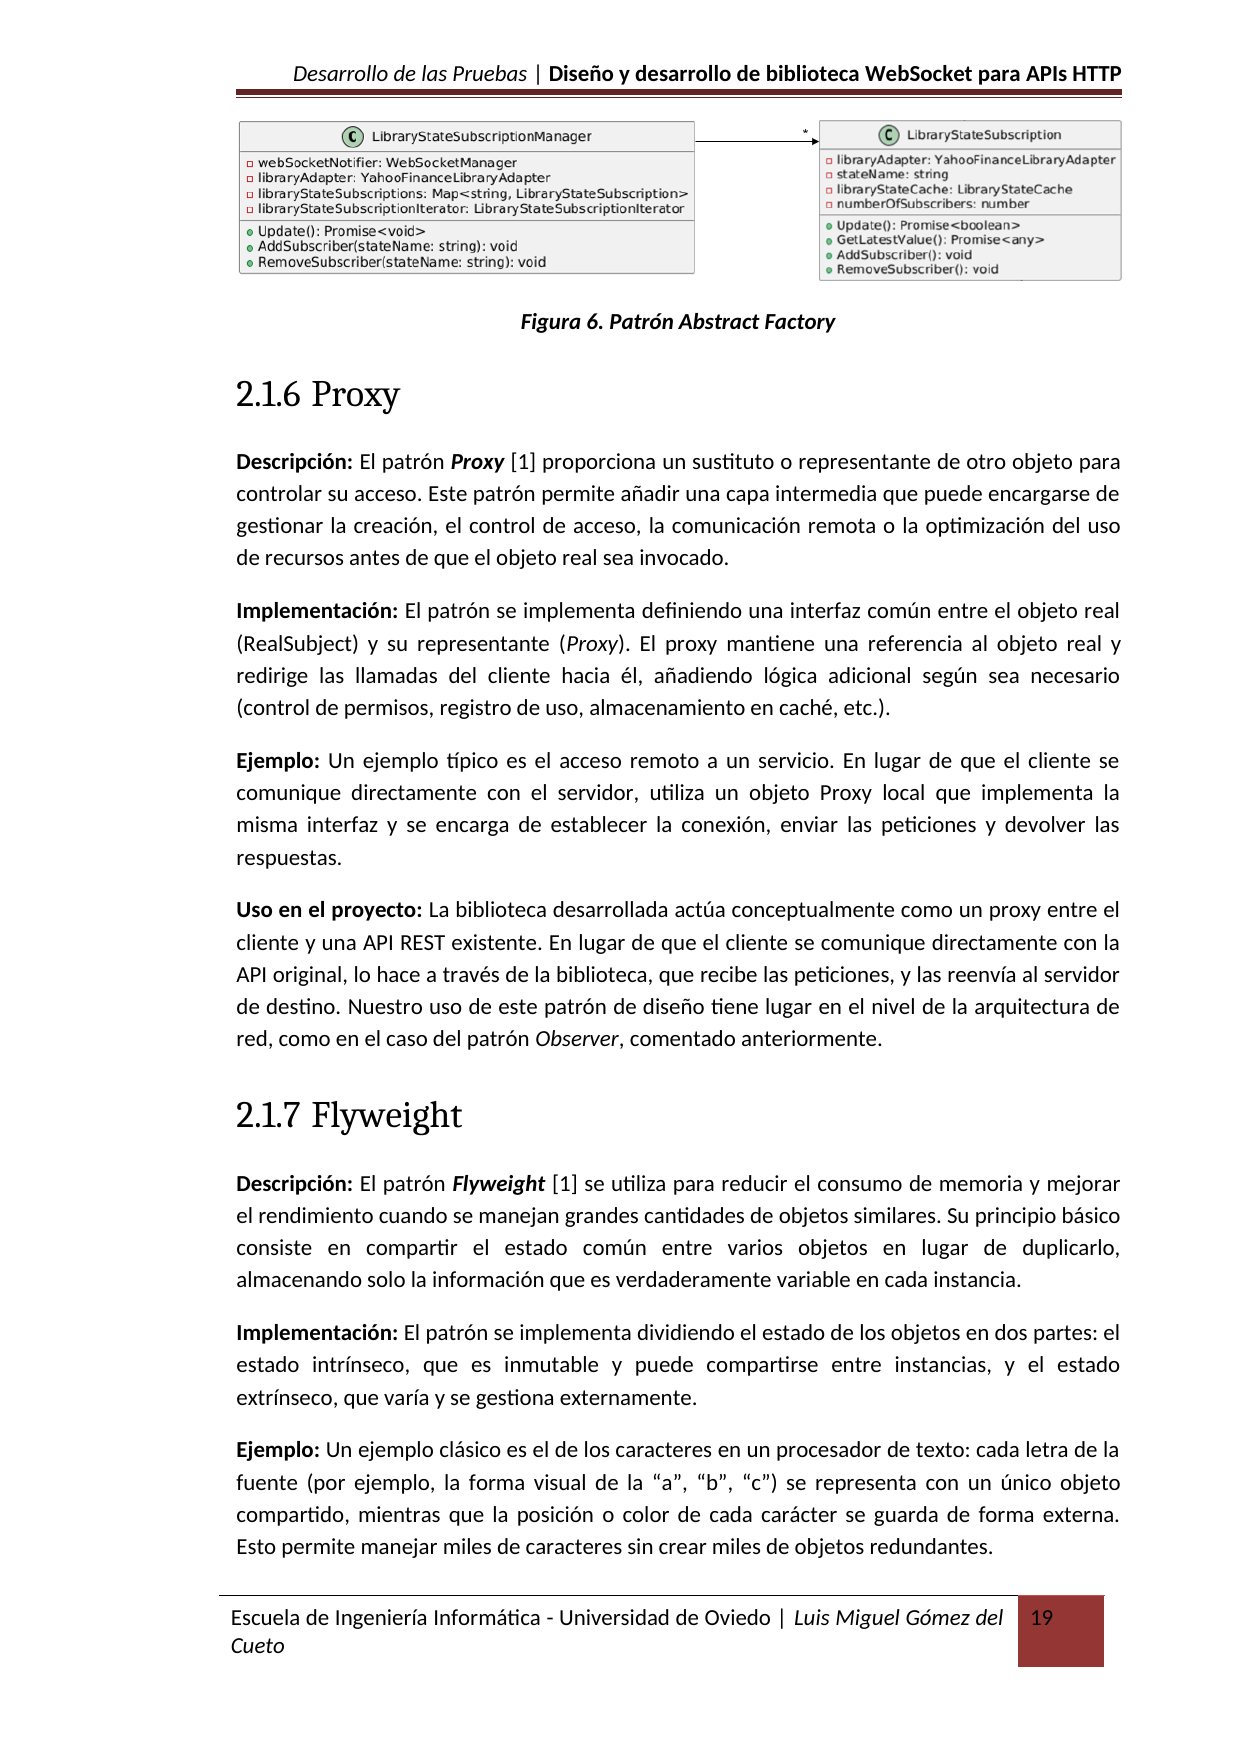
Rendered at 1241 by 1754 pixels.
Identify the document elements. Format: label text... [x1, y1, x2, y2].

text Uso en el proyecto: La biblioteca desarrollada actúa conceptualmente como un proxy entre el cliente y una API REST existente. En lugar de que el cliente se comunique directamente con la API original, lo hace a través de la biblioteca, que recibe las peticiones, y las reenvía al servidor de destino. Nuestro uso de este patrón de diseño tiene lugar en el nivel de la arquitectura de red, como en el caso del patrón Observer, comentado anteriormente. [236, 896, 1122, 1052]
picture [236, 118, 1123, 282]
subtitle Proxy [236, 372, 1122, 415]
text Ejemplo: Un ejemplo típico es el acceso remoto a un servicio. En lugar de que el cliente se comunique directamente con el servidor, utiliza un objeto Proxy local que implementa la misma interfaz y se encarga de establecer la conexión, enviar las peticiones y devolver las respuestas. [236, 746, 1122, 871]
text Descripción: El patrón Flyweight [1] se utiliza para reducir el consumo de memoria y mejorar el rendimiento cuando se manejan grandes cantidades de objetos similares. Su principio básico consiste en compartir el estado común entre varios objetos en lugar de duplicarlo, almacenando solo la información que es verdaderamente variable en cada instancia. [236, 1169, 1122, 1293]
text Descripción: El patrón Proxy [1] proporciona un sustituto o representante de otro objeto para controlar su acceso. Este patrón permite añadir una capa intermedia que puede encargarse de gestionar la creación, el control de acceso, la comunicación remota o la optimización del uso de recursos antes de que el objeto real sea invocado. [236, 447, 1122, 571]
text Implementación: El patrón se implementa definiendo una interfaz común entre el objeto real (RealSubject) y su representante (Proxy). El proxy mantiene una referencia al objeto real y redirige las llamadas del cliente hacia él, añadiendo lógica adicional según sea necesario (control de permisos, registro de uso, almacenamiento en caché, etc.). [236, 596, 1122, 721]
text Ejemplo: Un ejemplo clásico es el de los caracteres en un procesador de texto: cada letra de la fuente (por ejemplo, la forma visual de la “a”, “b”, “c”) se representa con un único objeto compartido, mientras que la posición o color de cada carácter se guarda de forma externa. Esto permite manejar miles de caracteres sin crear miles de objetos redundantes. [236, 1436, 1122, 1560]
text Implementación: El patrón se implementa dividiendo el estado de los objetos en dos partes: el estado intrínseco, que es inmutable y puede compartirse entre instancias, y el estado extrínseco, que varía y se gestiona externamente. [236, 1318, 1122, 1411]
text Figura 6. Patrón Abstract Factory [236, 307, 1122, 335]
subtitle Flyweight [236, 1094, 1122, 1137]
